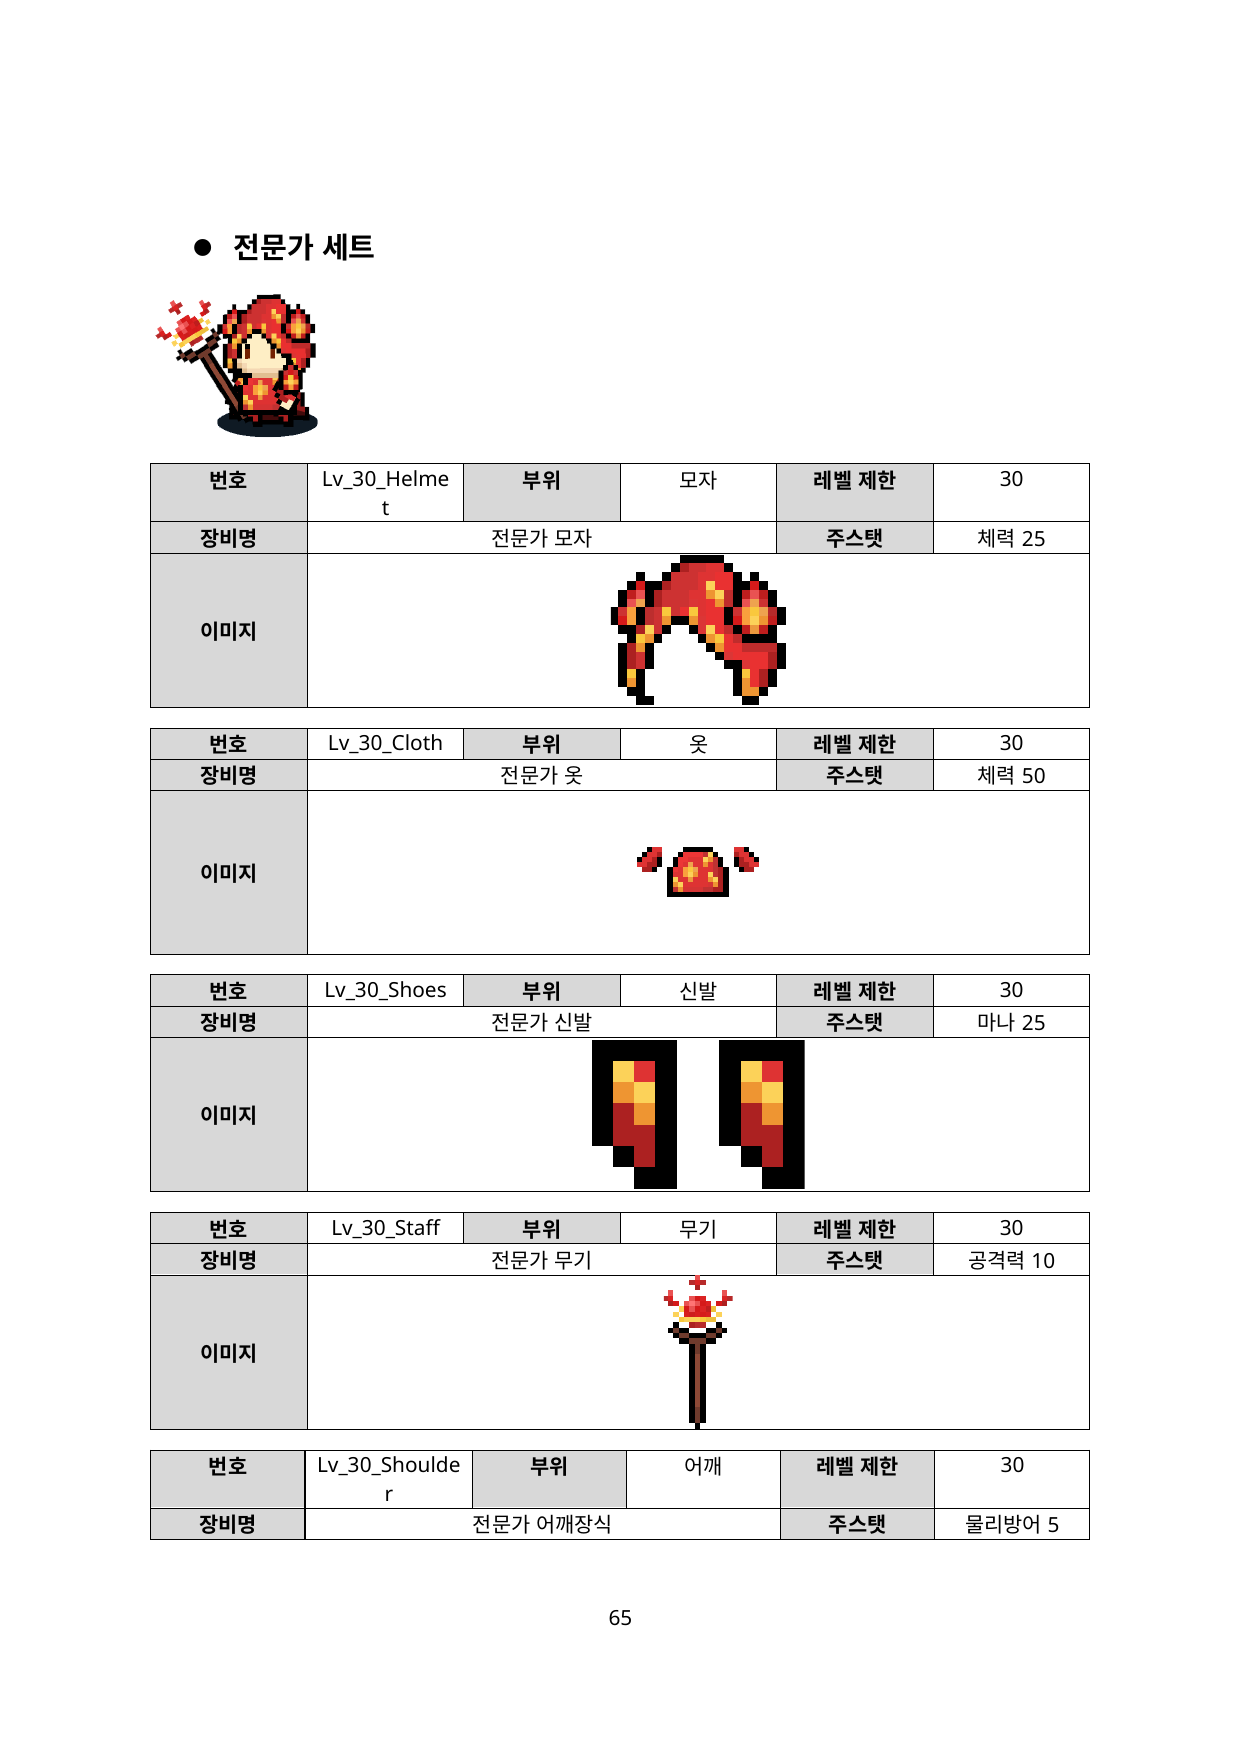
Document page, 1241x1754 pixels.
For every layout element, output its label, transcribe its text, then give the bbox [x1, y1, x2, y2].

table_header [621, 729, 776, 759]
picture [150, 286, 337, 445]
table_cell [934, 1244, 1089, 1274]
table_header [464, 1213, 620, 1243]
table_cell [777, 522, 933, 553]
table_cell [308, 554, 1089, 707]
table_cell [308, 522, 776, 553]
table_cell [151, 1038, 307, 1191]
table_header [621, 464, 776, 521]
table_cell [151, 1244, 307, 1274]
picture [617, 791, 780, 954]
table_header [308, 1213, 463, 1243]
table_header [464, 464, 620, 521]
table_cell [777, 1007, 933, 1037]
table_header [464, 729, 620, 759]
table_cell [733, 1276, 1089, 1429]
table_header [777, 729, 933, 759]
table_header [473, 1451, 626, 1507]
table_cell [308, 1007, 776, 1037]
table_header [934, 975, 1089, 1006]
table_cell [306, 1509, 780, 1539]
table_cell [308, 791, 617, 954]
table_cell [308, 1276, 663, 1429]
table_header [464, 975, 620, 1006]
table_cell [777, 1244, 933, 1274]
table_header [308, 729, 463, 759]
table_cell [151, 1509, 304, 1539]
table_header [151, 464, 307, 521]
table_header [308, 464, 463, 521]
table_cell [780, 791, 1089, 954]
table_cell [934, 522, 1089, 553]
picture [592, 1040, 805, 1189]
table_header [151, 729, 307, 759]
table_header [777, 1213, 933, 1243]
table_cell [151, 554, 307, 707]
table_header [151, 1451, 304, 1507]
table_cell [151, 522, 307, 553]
list 전문가 세트 [192, 224, 1090, 267]
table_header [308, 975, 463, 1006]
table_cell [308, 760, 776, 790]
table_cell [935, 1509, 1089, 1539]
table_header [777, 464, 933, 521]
picture [663, 1275, 733, 1429]
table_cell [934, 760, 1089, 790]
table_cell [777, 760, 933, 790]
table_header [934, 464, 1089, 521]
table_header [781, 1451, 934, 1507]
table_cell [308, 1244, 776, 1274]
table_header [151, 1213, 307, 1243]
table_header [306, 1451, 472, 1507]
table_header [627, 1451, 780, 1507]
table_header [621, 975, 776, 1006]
picture [610, 555, 786, 705]
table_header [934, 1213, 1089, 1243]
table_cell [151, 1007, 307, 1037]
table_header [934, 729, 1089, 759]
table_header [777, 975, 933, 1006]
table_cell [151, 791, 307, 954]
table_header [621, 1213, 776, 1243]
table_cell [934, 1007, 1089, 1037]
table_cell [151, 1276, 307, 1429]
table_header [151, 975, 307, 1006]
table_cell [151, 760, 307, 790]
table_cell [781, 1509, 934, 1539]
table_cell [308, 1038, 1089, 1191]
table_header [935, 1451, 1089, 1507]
